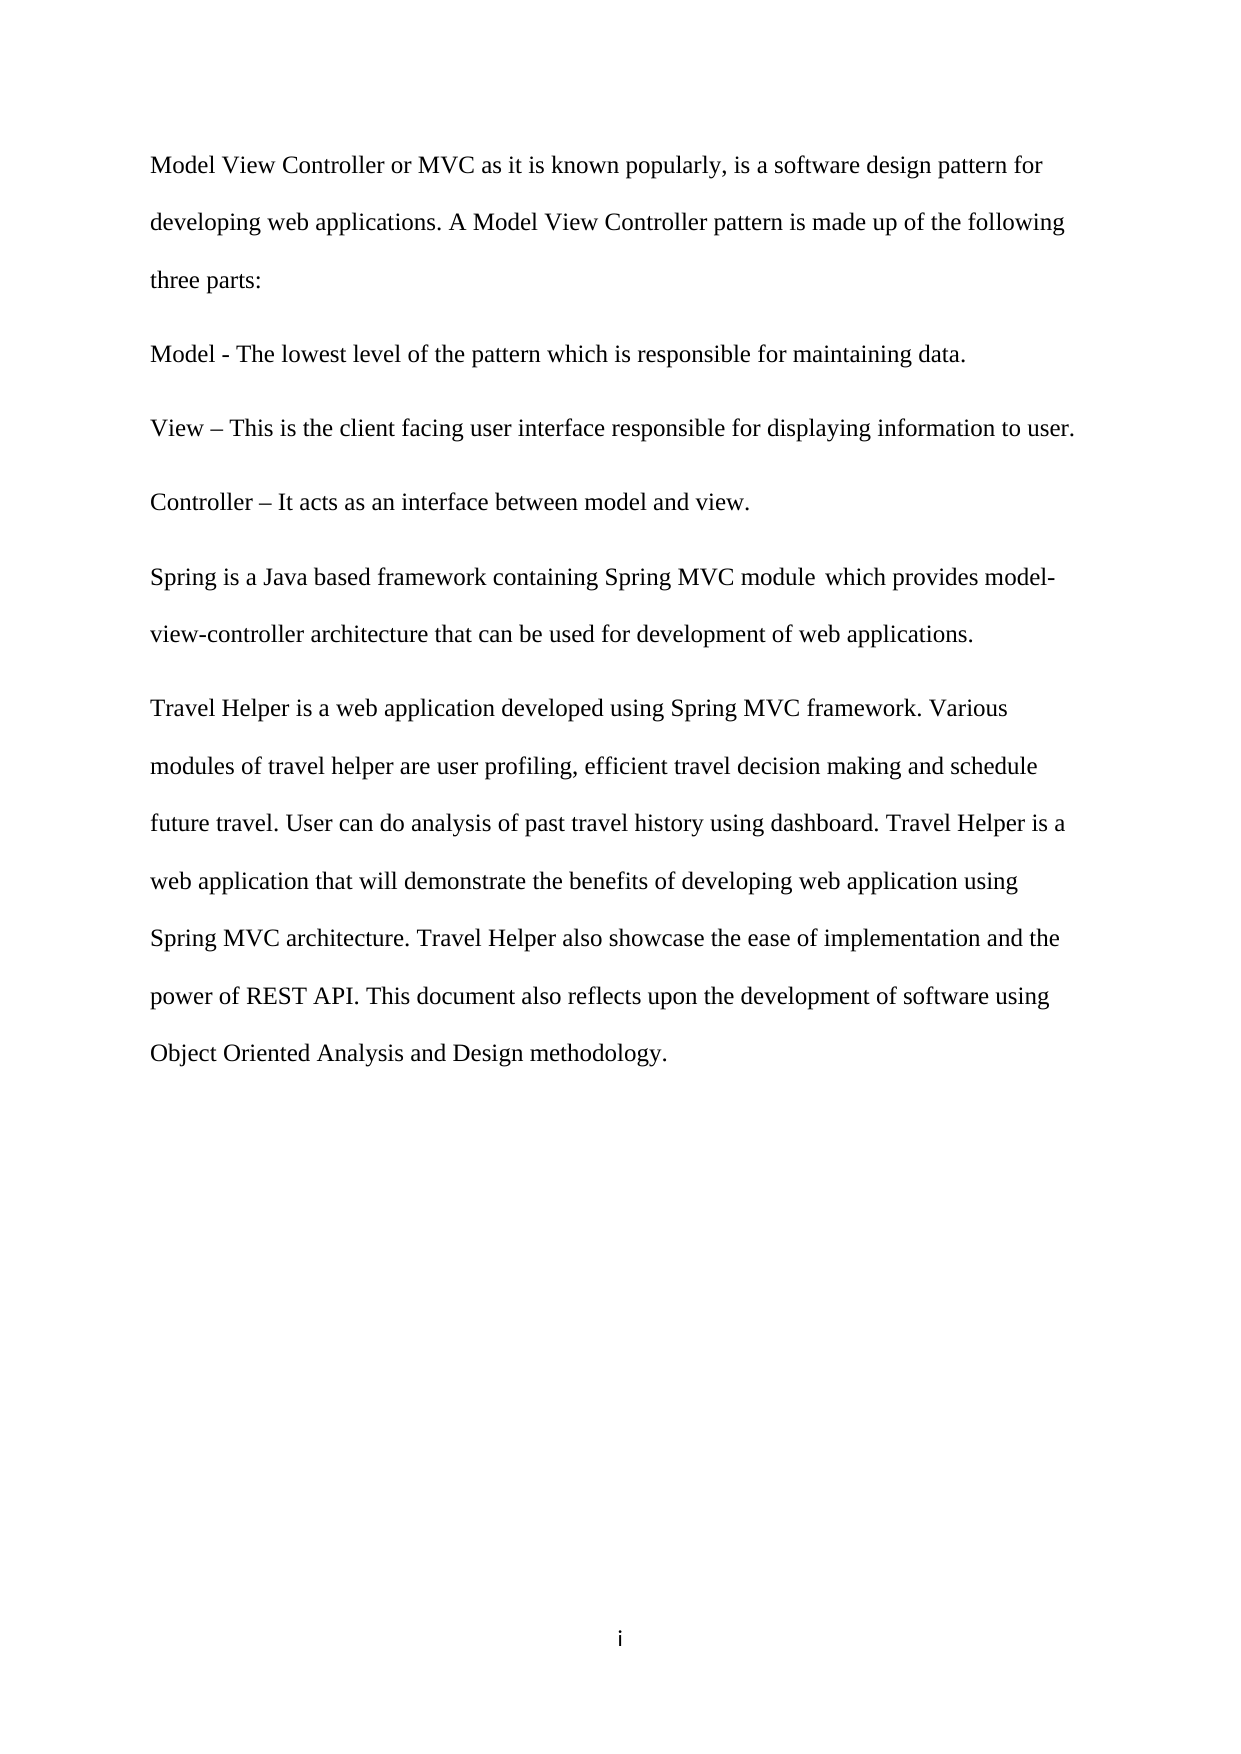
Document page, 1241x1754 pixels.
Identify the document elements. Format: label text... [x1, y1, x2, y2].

text Controller – It acts as an interface between model and view. [150, 487, 1090, 516]
text Model View Controller or MVC as it is known popularly, is a software design pattern for developing web applications. A Model View Controller pattern is made up of the following three parts: [150, 150, 1090, 294]
text Travel Helper is a web application developed using Spring MVC framework. Various modules of travel helper are user profiling, efficient travel decision making and schedule future travel. User can do analysis of past travel history using dashboard. Travel Helper is a web application that will demonstrate the benefits of developing web application using Spring MVC architecture. Travel Helper also showcase the ease of implementation and the power of REST API. This document also reflects upon the development of software using Object Oriented Analysis and Design methodology. [150, 693, 1090, 1067]
text Spring is a Java based framework containing Spring MVC module which provides model-view-controller architecture that can be used for development of web applications. [150, 562, 1090, 648]
text Model - The lowest level of the pattern which is responsible for maintaining data. [150, 339, 1090, 368]
text View – This is the client facing user interface responsible for displaying information to user. [150, 413, 1090, 442]
